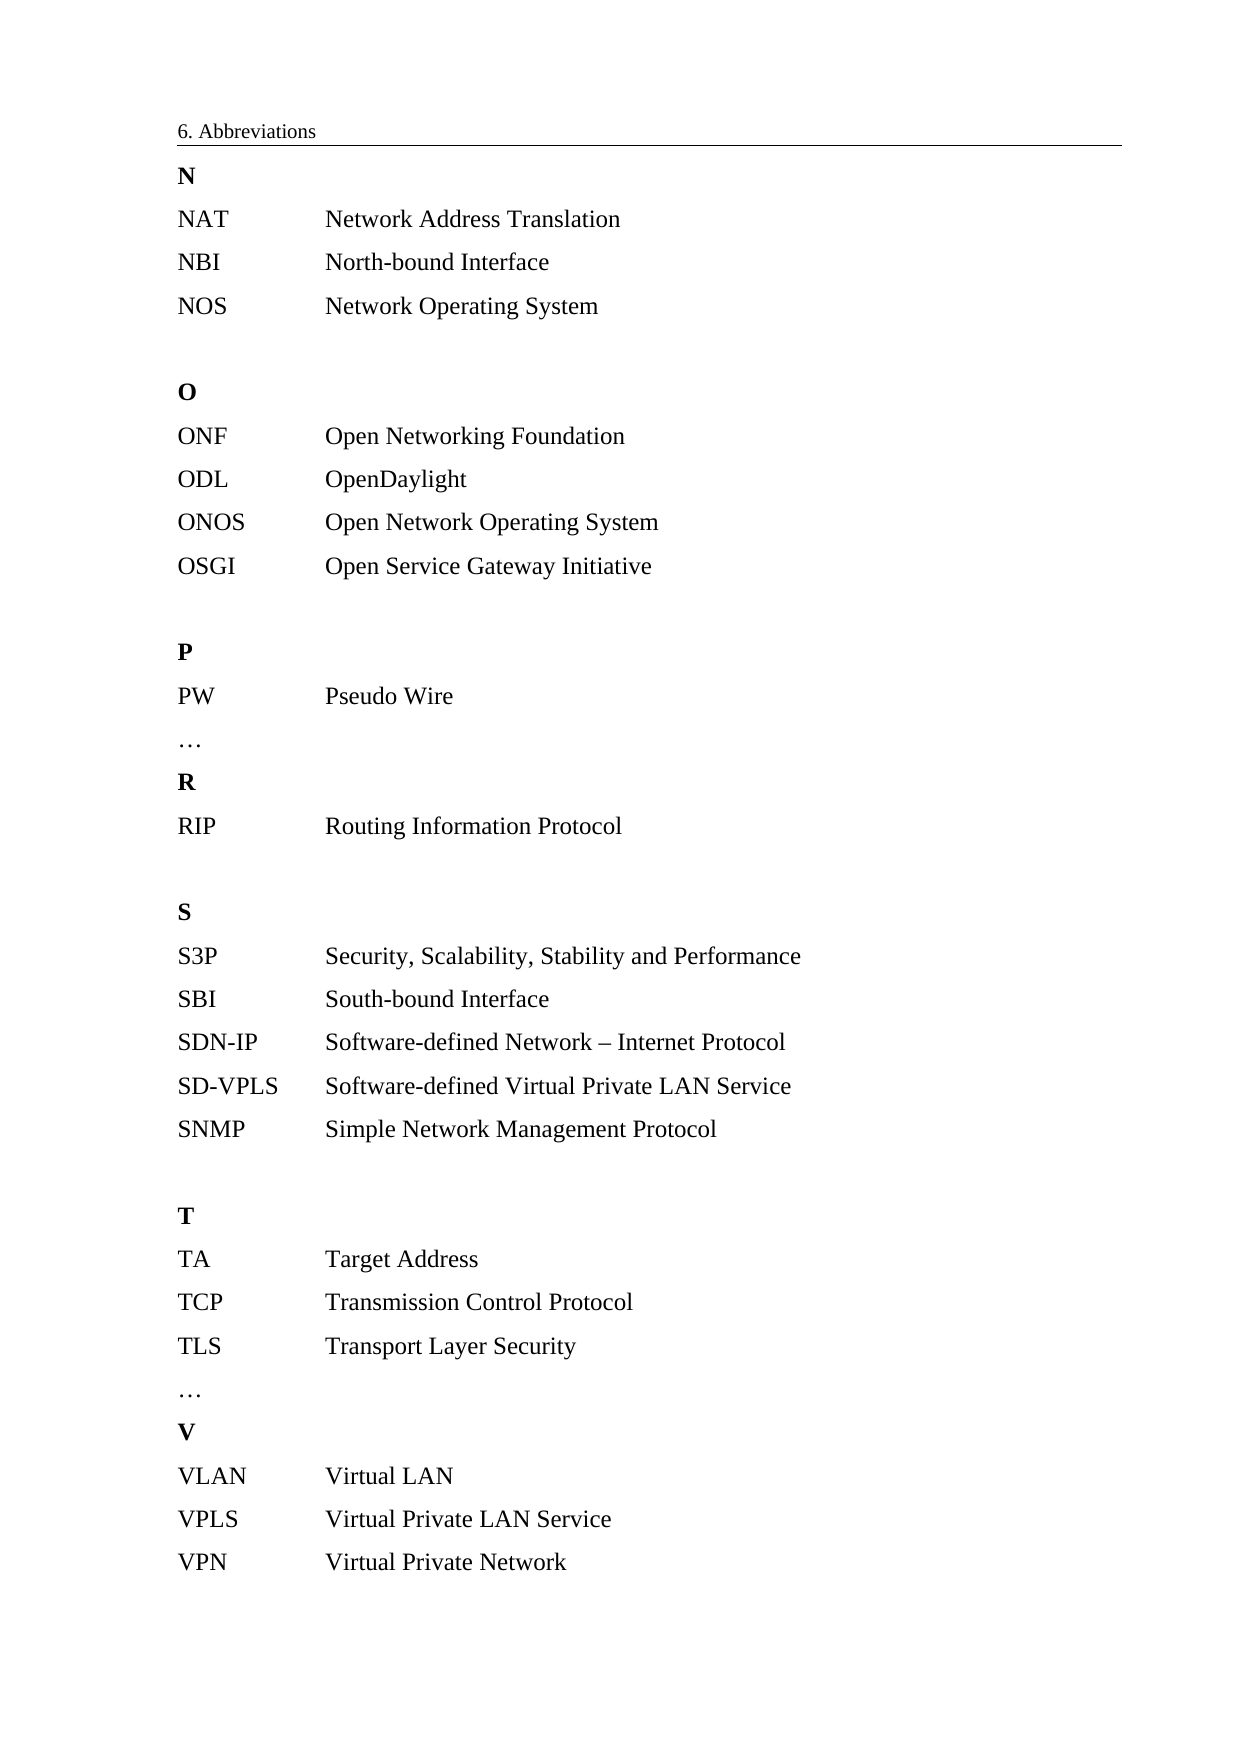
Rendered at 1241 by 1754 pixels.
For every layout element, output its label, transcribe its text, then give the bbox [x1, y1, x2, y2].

text SBI South-bound Interface [177, 984, 1122, 1013]
text ONF Open Networking Foundation [177, 421, 1122, 449]
text ODL OpenDaylight [177, 464, 1122, 493]
text T [177, 1201, 1122, 1229]
text V [177, 1417, 1122, 1446]
text TLS Transport Layer Security [177, 1331, 1122, 1359]
text SNMP Simple Network Management Protocol [177, 1114, 1122, 1143]
text VPLS Virtual Private LAN Service [177, 1504, 1122, 1533]
text SDN-IP Software-defined Network – Internet Protocol [177, 1027, 1122, 1056]
text TA Target Address [177, 1244, 1122, 1273]
text NBI North-bound Interface [177, 247, 1122, 276]
text ONOS Open Network Operating System [177, 507, 1122, 536]
text … [177, 724, 1122, 753]
text S [177, 897, 1122, 926]
text N [177, 161, 1122, 189]
text … [177, 1374, 1122, 1403]
text RIP Routing Information Protocol [177, 811, 1122, 839]
text O [177, 377, 1122, 406]
text SD-VPLS Software-defined Virtual Private LAN Service [177, 1071, 1122, 1099]
text VPN Virtual Private Network [177, 1547, 1122, 1576]
text NOS Network Operating System [177, 291, 1122, 319]
text PW Pseudo Wire [177, 681, 1122, 709]
text TCP Transmission Control Protocol [177, 1287, 1122, 1316]
text OSGI Open Service Gateway Initiative [177, 551, 1122, 579]
text NAT Network Address Translation [177, 204, 1122, 233]
text P [177, 637, 1122, 666]
text S3P Security, Scalability, Stability and Performance [177, 941, 1122, 969]
text R [177, 767, 1122, 796]
text VLAN Virtual LAN [177, 1461, 1122, 1489]
